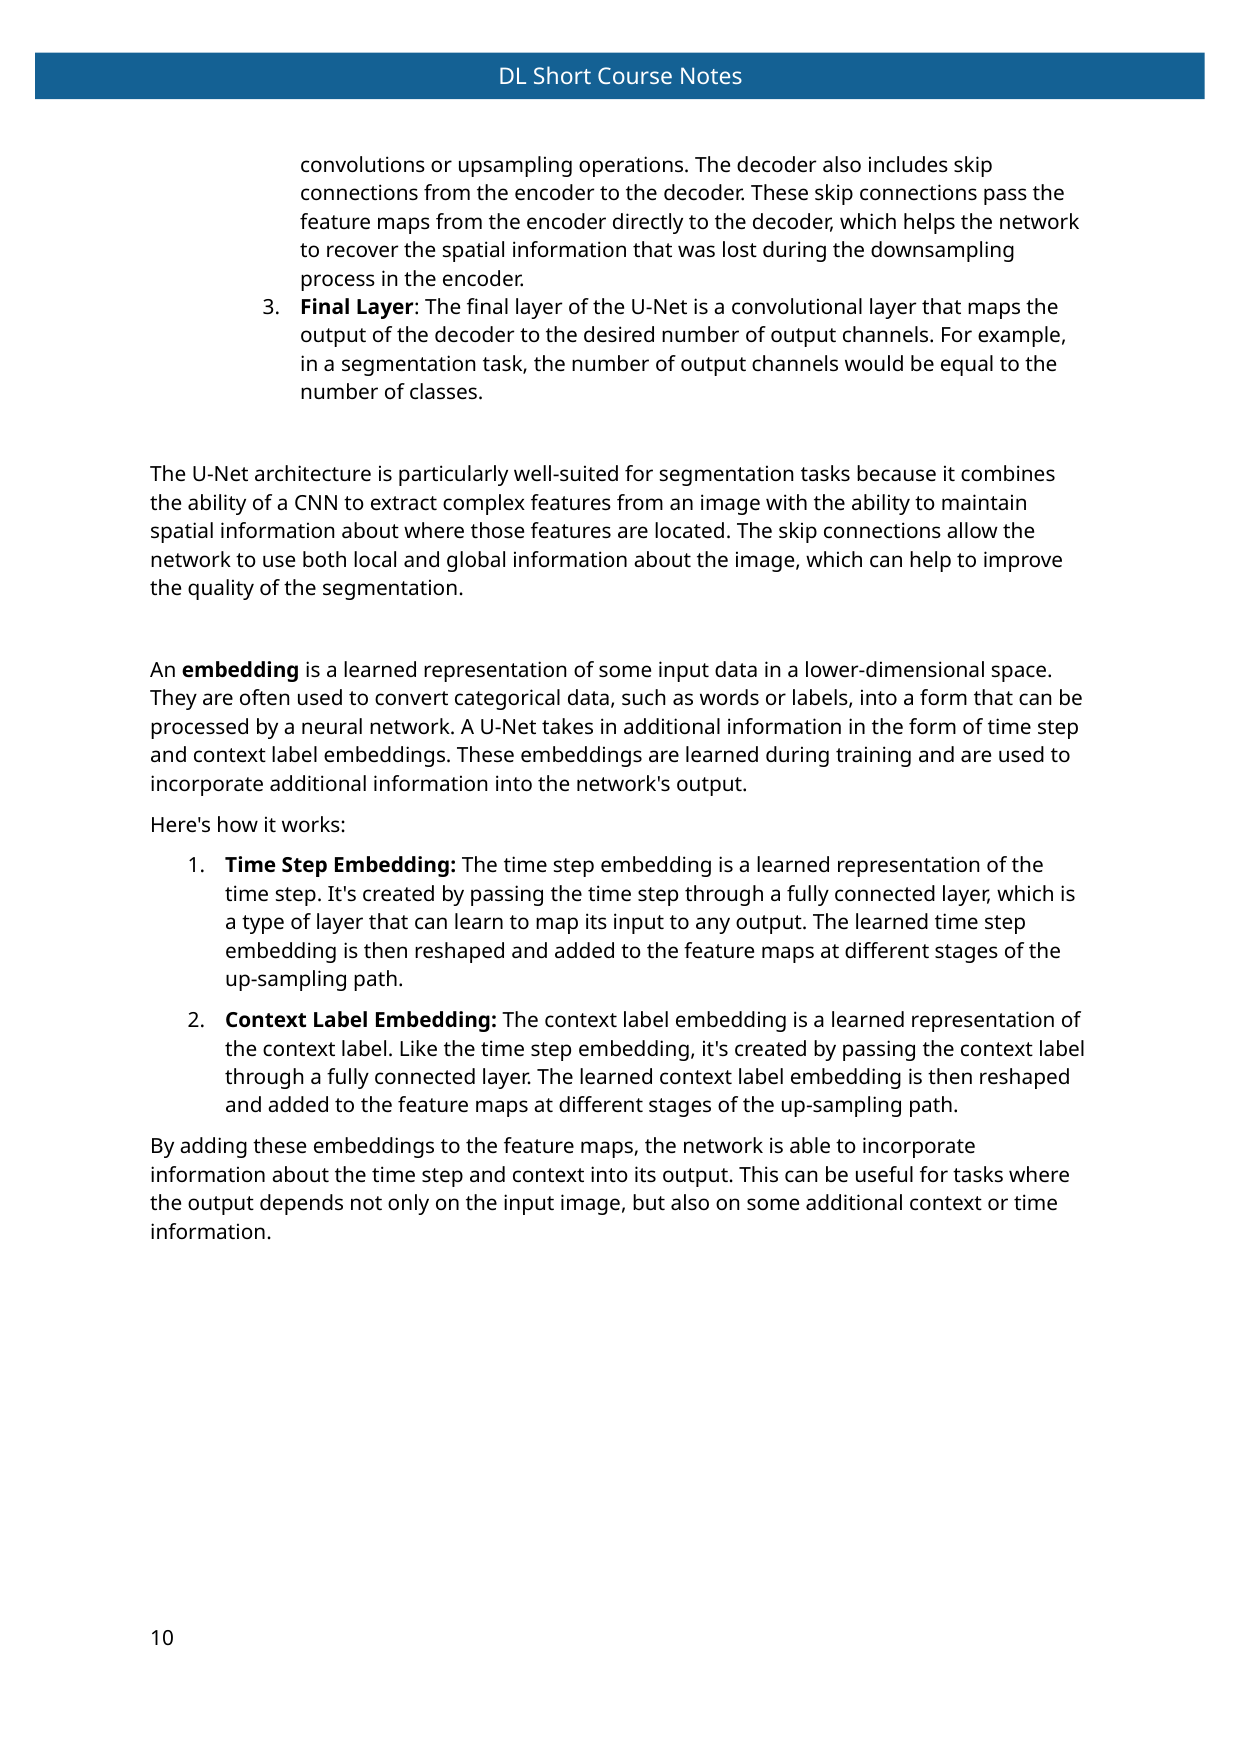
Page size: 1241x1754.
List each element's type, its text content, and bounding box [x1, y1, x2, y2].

text The U-Net architecture is particularly well-suited for segmentation tasks because it combines the ability of a CNN to extract complex features from an image with the ability to maintain spatial information about where those features are located. The skip connections allow the network to use both local and global information about the image, which can help to improve the quality of the segmentation. [150, 459, 1090, 602]
list Context Label Embedding: The context label embedding is a learned representation of the context label. Like the time step embedding, it's created by passing the context label through a fully connected layer. The learned context label embedding is then reshaped and added to the feature maps at different stages of the up-sampling path. [187, 1005, 1090, 1119]
list Final Layer: The final layer of the U-Net is a convolutional layer that maps the output of the decoder to the desired number of output channels. For example, in a segmentation task, the number of output channels would be equal to the number of classes. [262, 292, 1090, 406]
text An embedding is a learned representation of some input data in a lower-dimensional space. They are often used to convert categorical data, such as words or labels, into a form that can be processed by a neural network. A U-Net takes in additional information in the form of time step and context label embeddings. These embeddings are learned during training and are used to incorporate additional information into the network's output. [150, 655, 1090, 797]
list Time Step Embedding: The time step embedding is a learned representation of the time step. It's created by passing the time step through a fully connected layer, which is a type of layer that can learn to map its input to any output. The learned time step embedding is then reshaped and added to the feature maps at different stages of the up-sampling path. [187, 851, 1090, 993]
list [262, 150, 1090, 292]
text By adding these embeddings to the feature maps, the network is able to incorporate information about the time step and context into its output. This can be useful for tasks where the output depends not only on the input image, but also on some additional context or time information. [150, 1132, 1090, 1245]
text Here's how it works: [150, 810, 1090, 838]
